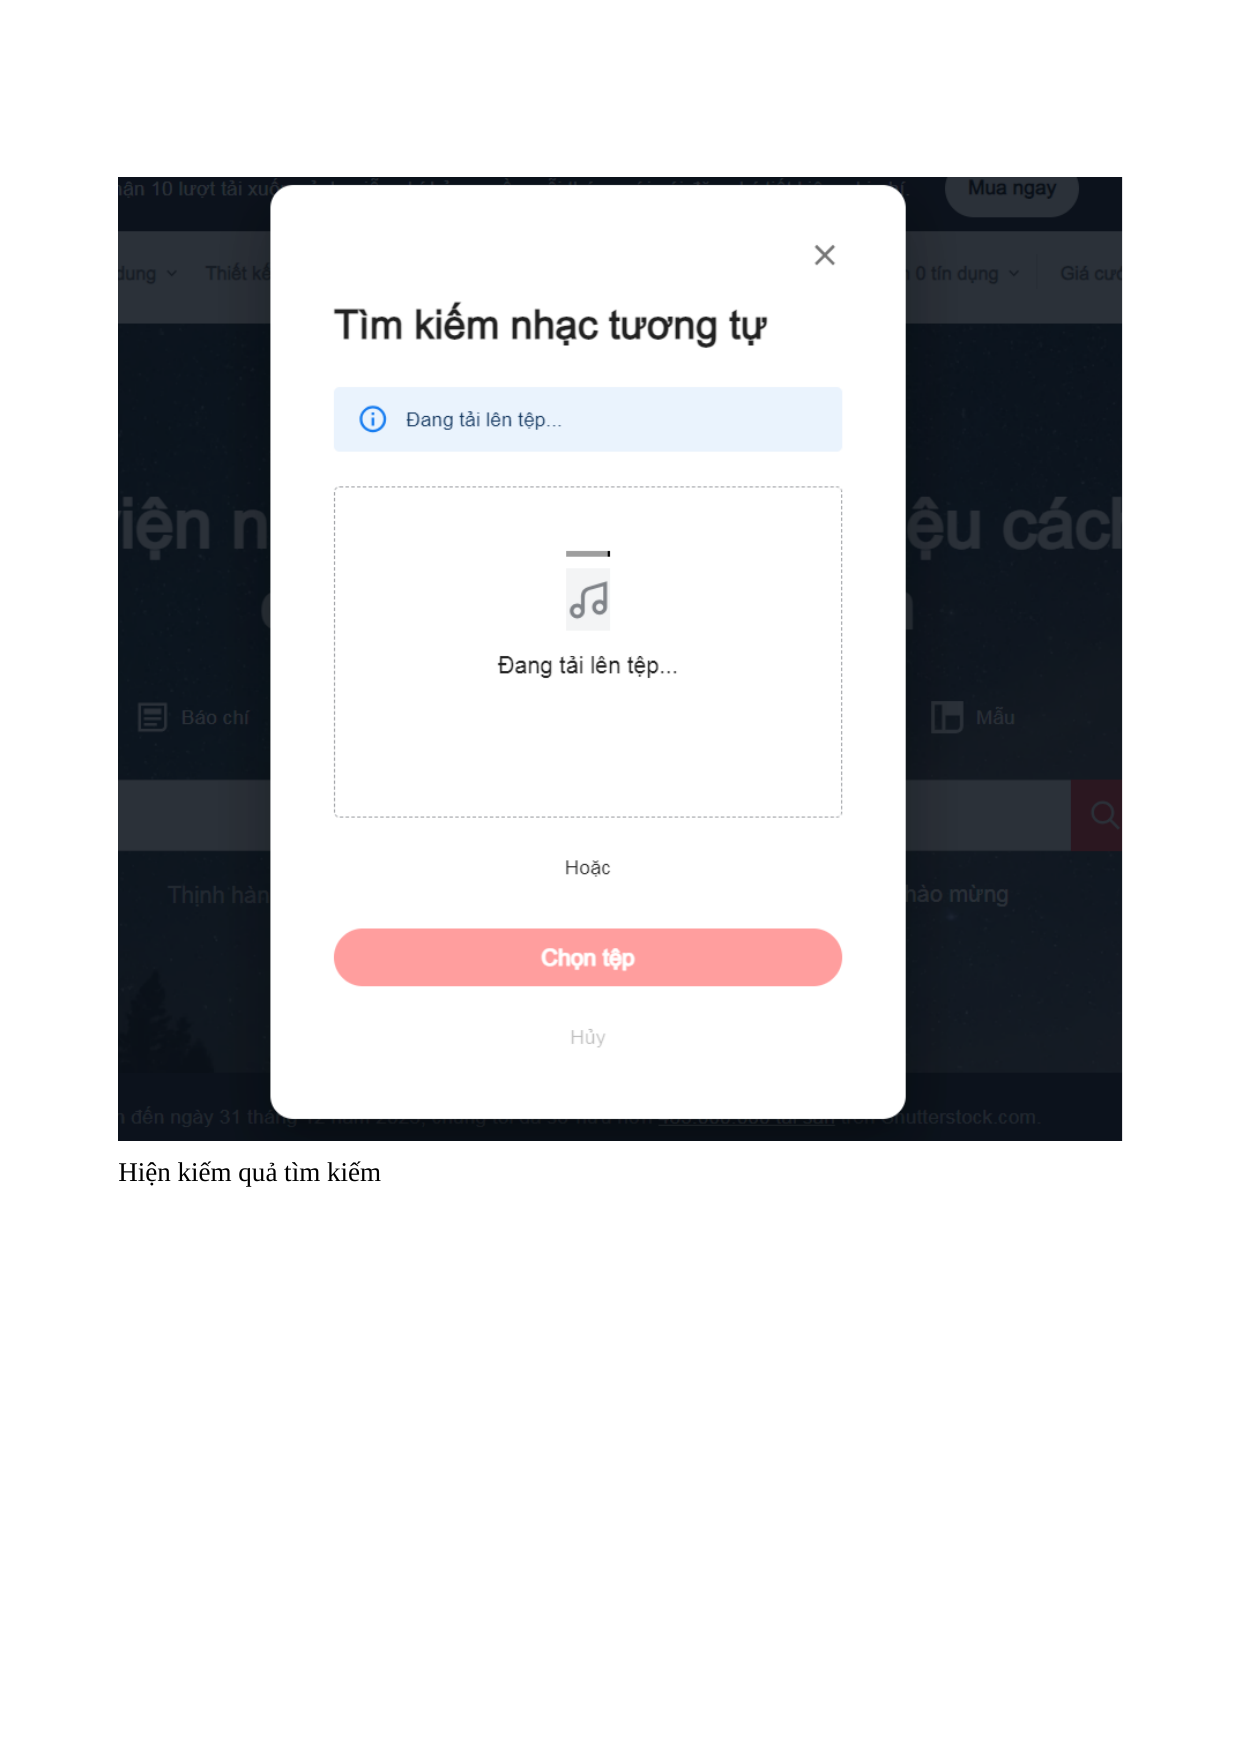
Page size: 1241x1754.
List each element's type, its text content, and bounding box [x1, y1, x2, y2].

text Hiện kiếm quả tìm kiếm [118, 1156, 1122, 1187]
picture [118, 177, 1123, 1141]
